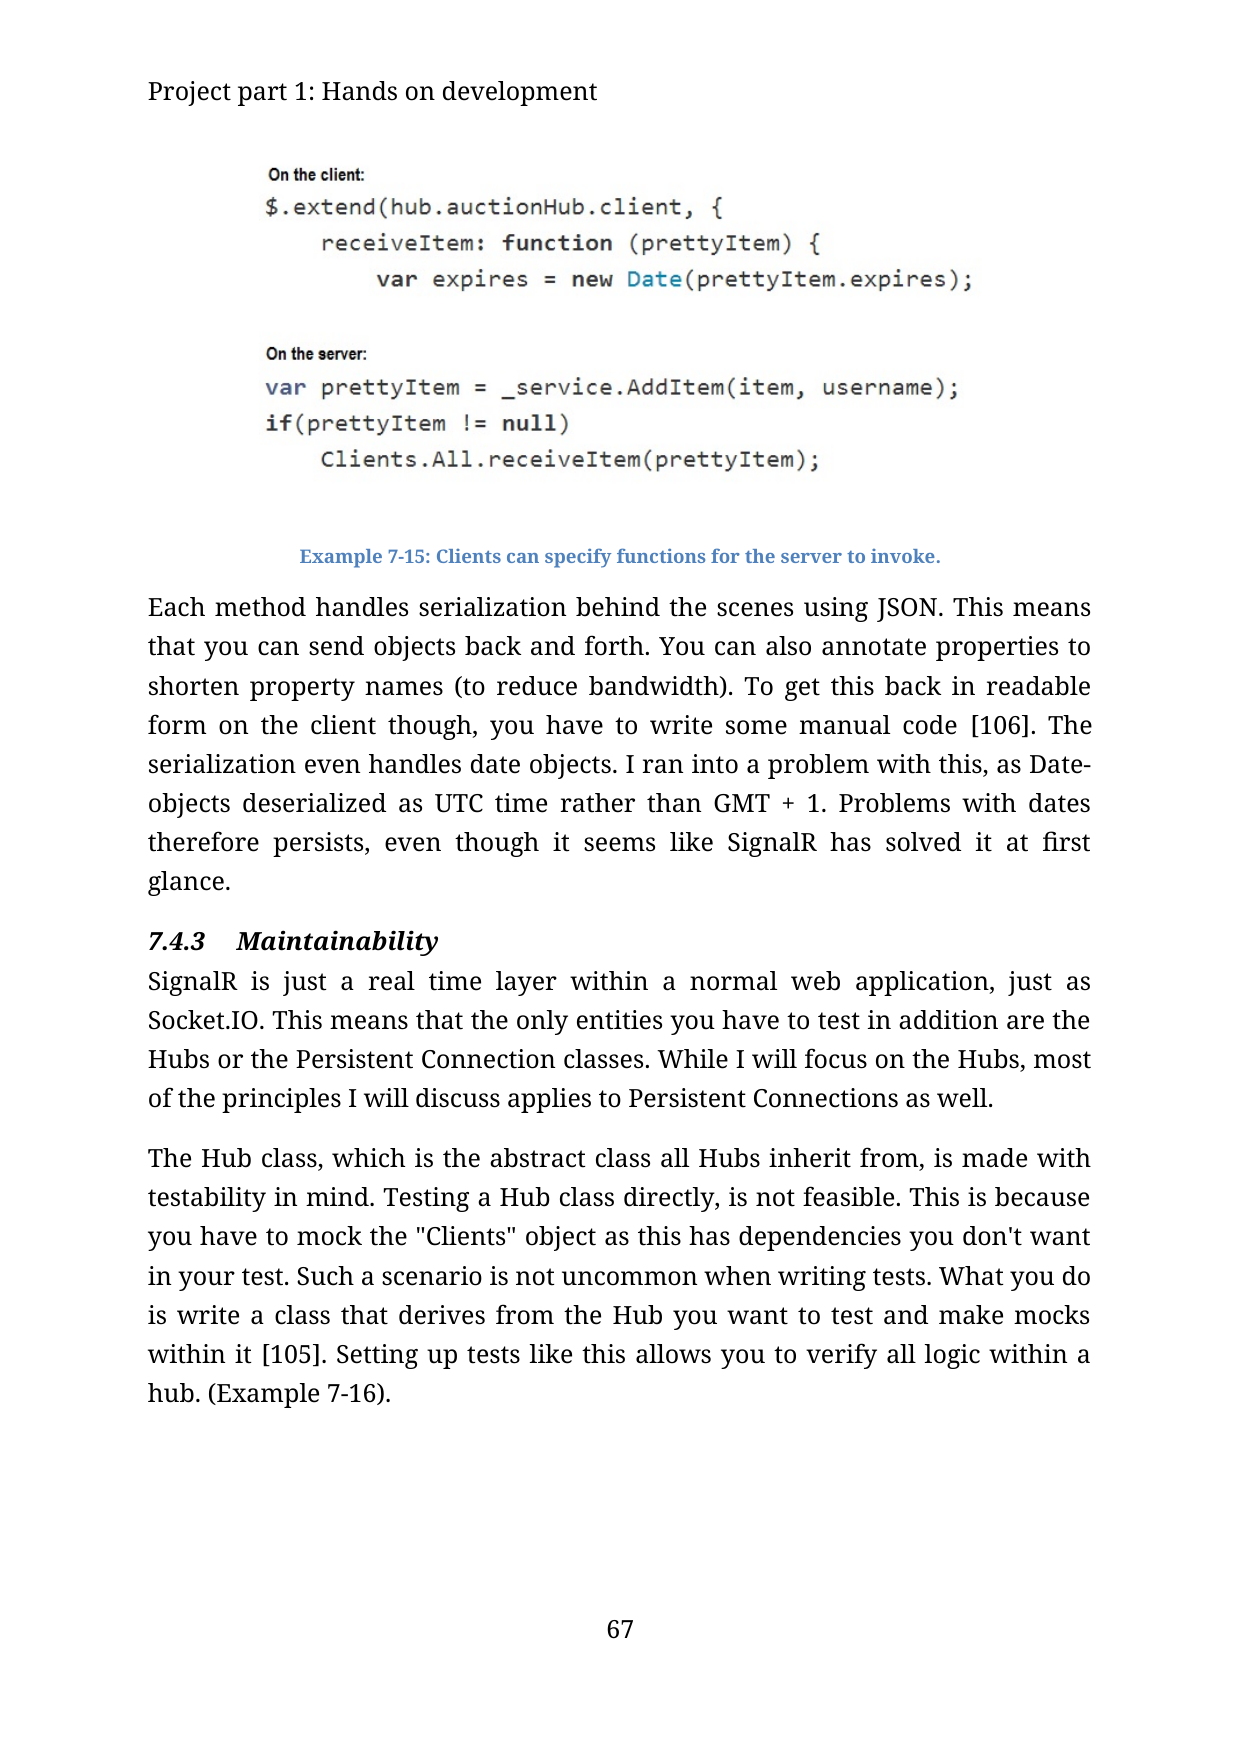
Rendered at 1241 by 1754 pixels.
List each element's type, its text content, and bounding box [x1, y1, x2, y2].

text SignalR is just a real time layer within a normal web application, just as Socket.IO. This means that the only entities you have to test in addition are the Hubs or the Persistent Connection classes. While I will focus on the Hubs, most of the principles I will discuss applies to Persistent Connections as well. [148, 963, 1092, 1115]
text Each method handles serialization behind the scenes using JSON. This means that you can send objects back and forth. You can also annotate properties to shorten property names (to reduce bandwidth). To get this back in readable form on the client though, you have to write some manual code [106]. The serialization even handles date objects. I ran into a problem with this, as Date-objects deserialized as UTC time rather than GMT + 1. Problems with dates therefore persists, even though it seems like SignalR has solved it at first glance. [148, 590, 1092, 898]
subtitle Maintainability [148, 924, 1092, 958]
picture [258, 147, 982, 518]
